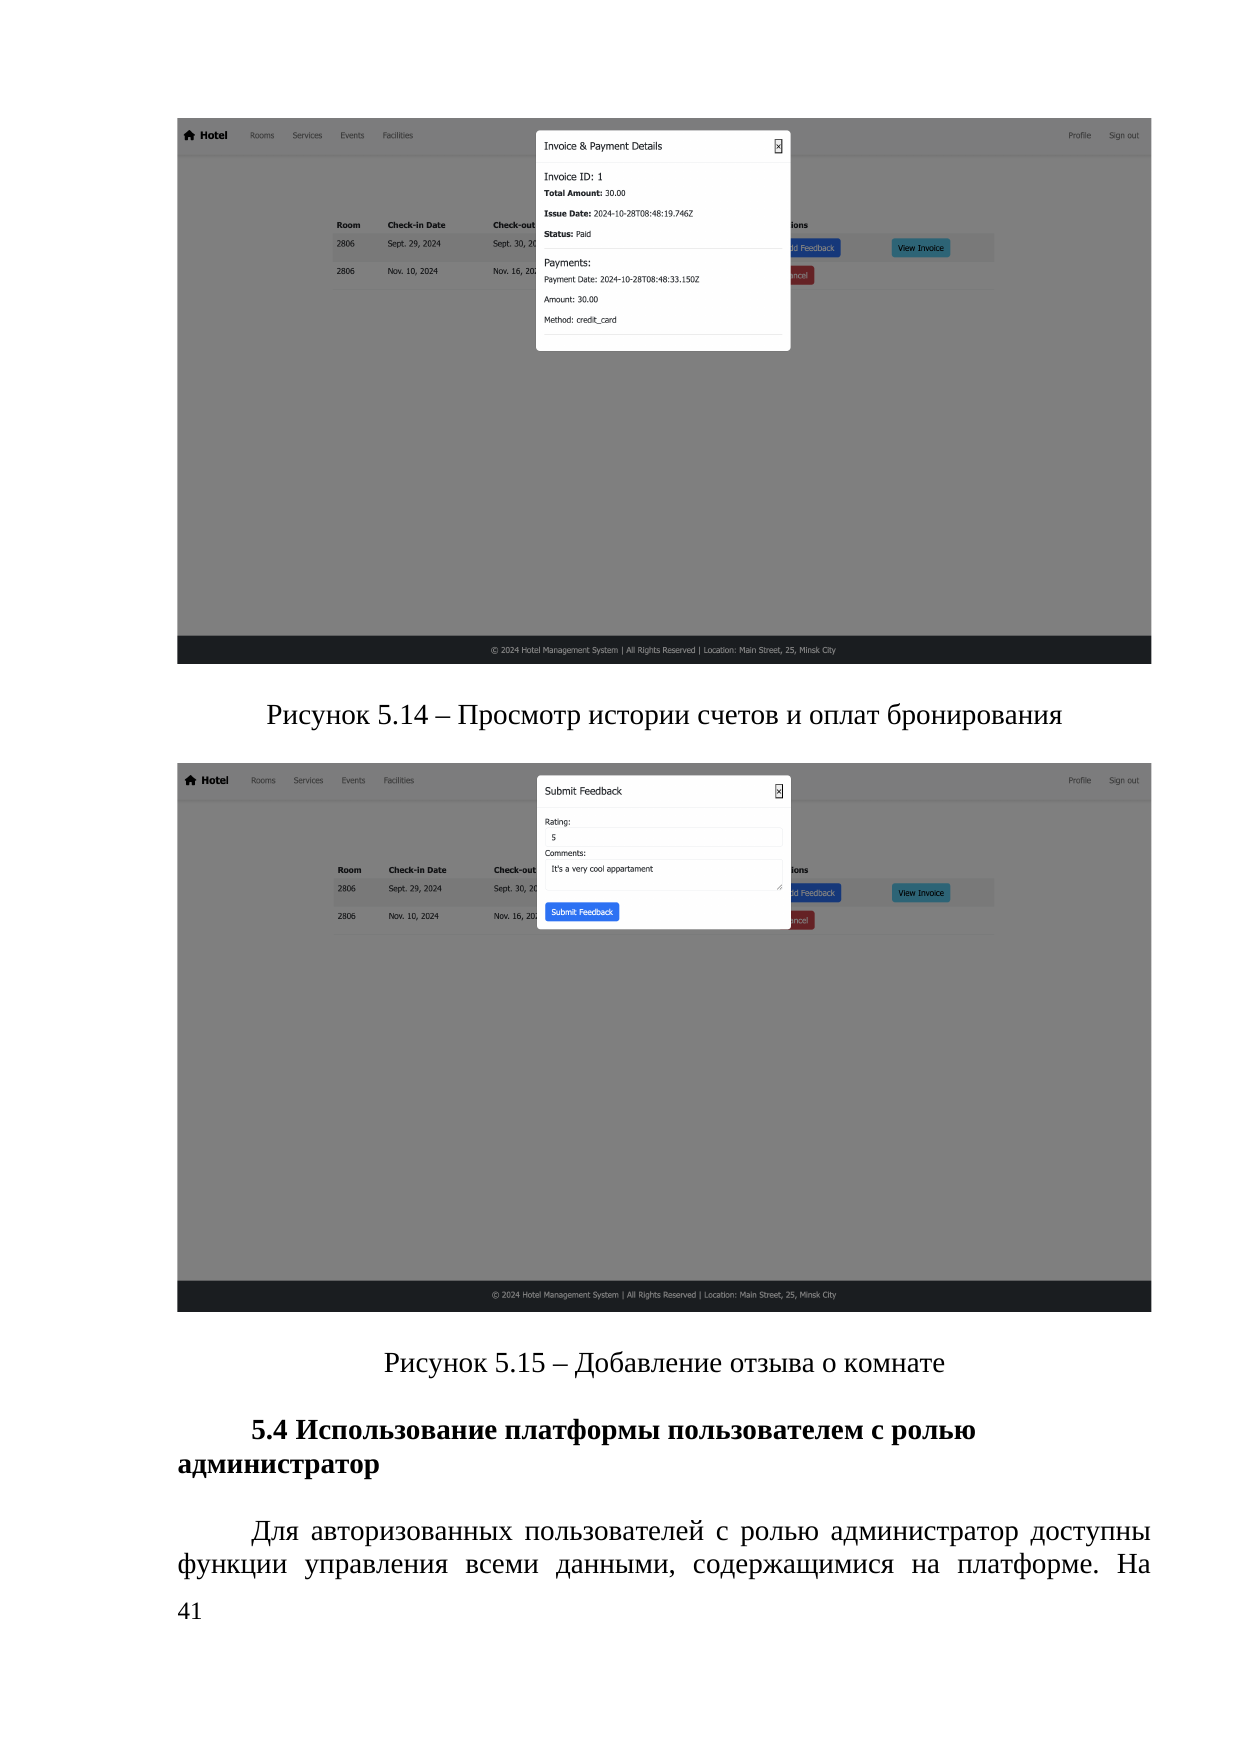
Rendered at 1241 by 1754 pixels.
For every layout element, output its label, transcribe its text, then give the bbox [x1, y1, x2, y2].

picture [177, 118, 1152, 664]
subtitle Использование платформы пользователем с ролью администратор [177, 1412, 1152, 1479]
picture [177, 763, 1152, 1312]
text Рисунок 5.15 – Добавление отзыва о комнате [177, 1345, 1152, 1379]
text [177, 1513, 1152, 1580]
text Рисунок 5.14 – Просмотр истории счетов и оплат бронирования [177, 697, 1152, 730]
